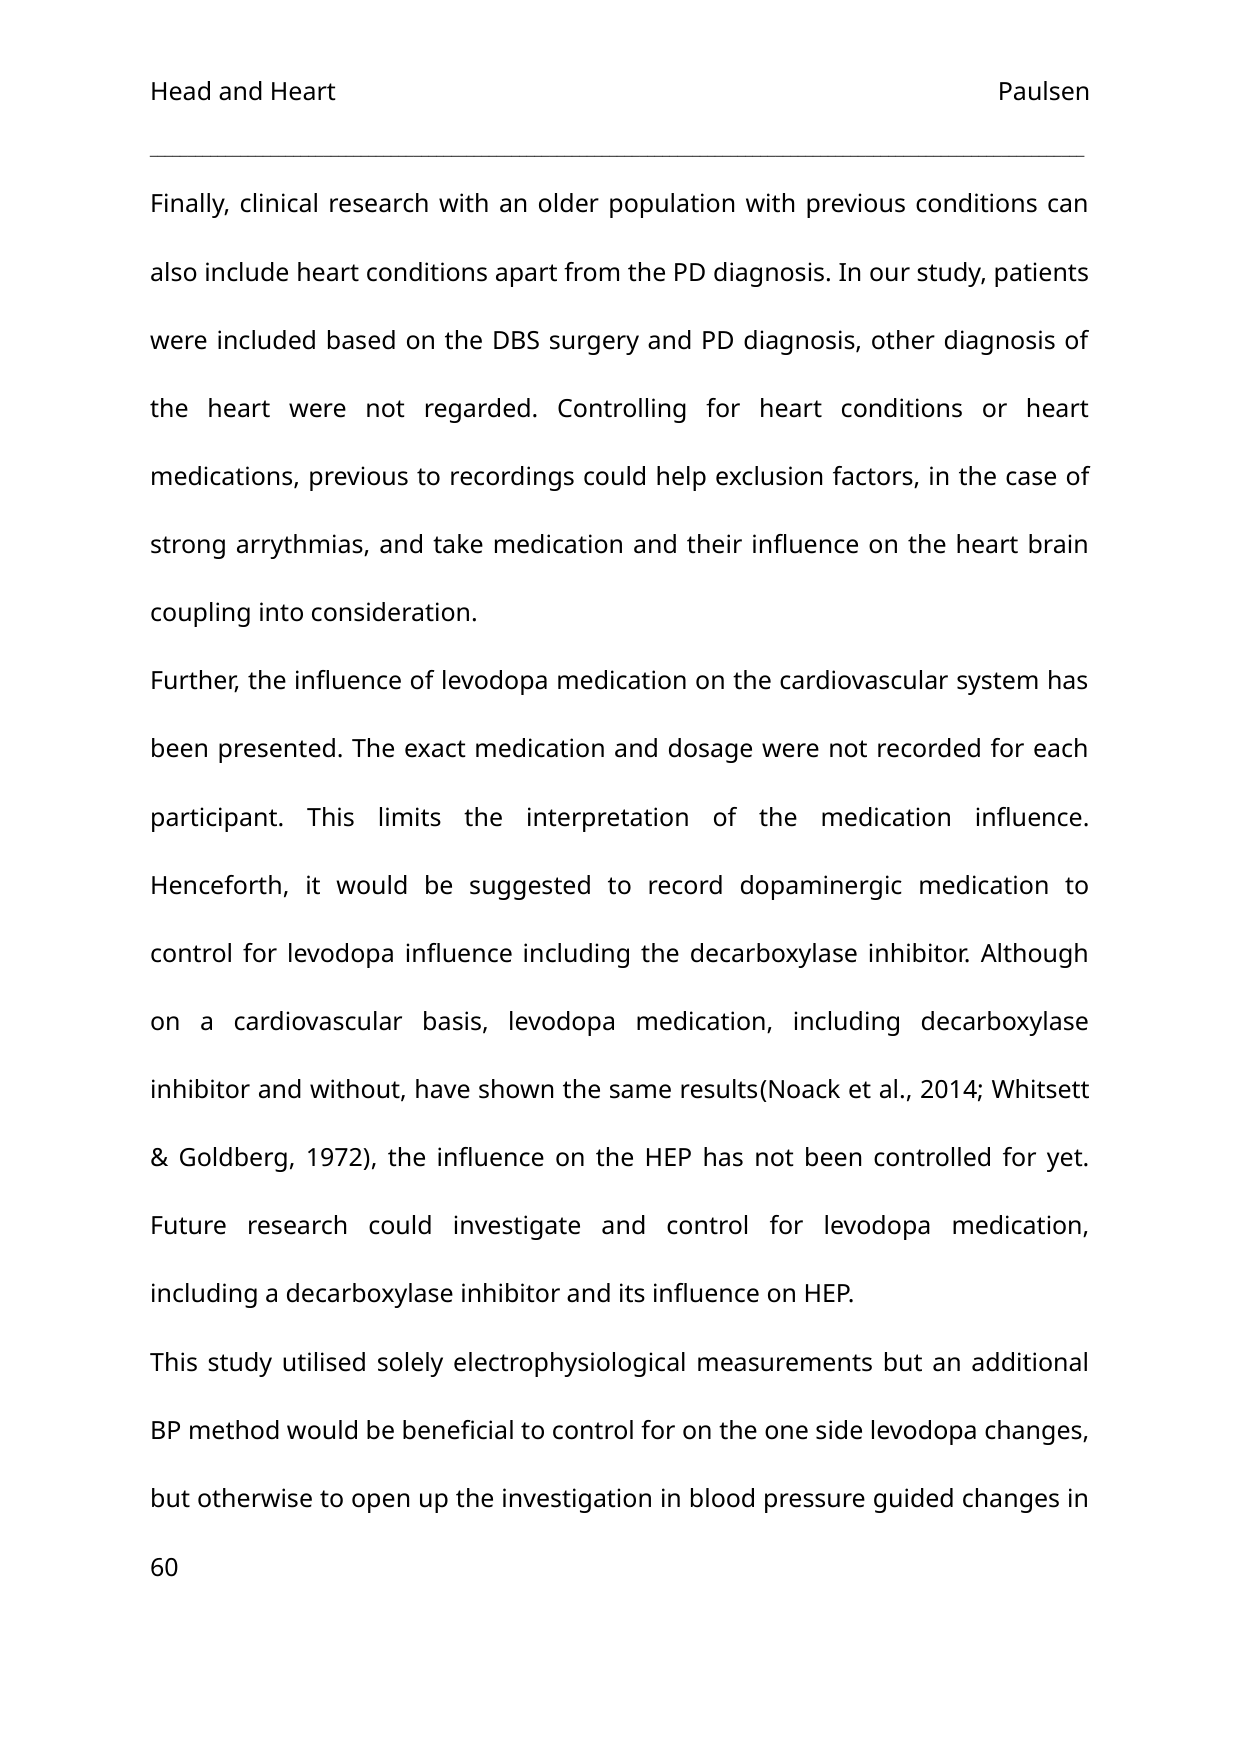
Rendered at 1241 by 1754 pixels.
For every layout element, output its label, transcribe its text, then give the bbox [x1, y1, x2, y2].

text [150, 1344, 1090, 1514]
text Finally, clinical research with an older population with previous conditions can also include heart conditions apart from the PD diagnosis. In our study, patients were included based on the DBS surgery and PD diagnosis, other diagnosis of the heart were not regarded. Controlling for heart conditions or heart medications, previous to recordings could help exclusion factors, in the case of strong arrythmias, and take medication and their influence on the heart brain coupling into consideration. [150, 186, 1090, 629]
text Further, the influence of levodopa medication on the cardiovascular system has been presented. The exact medication and dosage were not recorded for each participant. This limits the interpretation of the medication influence. Henceforth, it would be suggested to record dopaminergic medication to control for levodopa influence including the decarboxylase inhibitor. Although on a cardiovascular basis, levodopa medication, including decarboxylase inhibitor and without, have shown the same results(Noack et al., 2014; Whitsett & Goldberg, 1972), the influence on the HEP has not been controlled for yet. Future research could investigate and control for levodopa medication, including a decarboxylase inhibitor and its influence on HEP. [150, 663, 1090, 1310]
